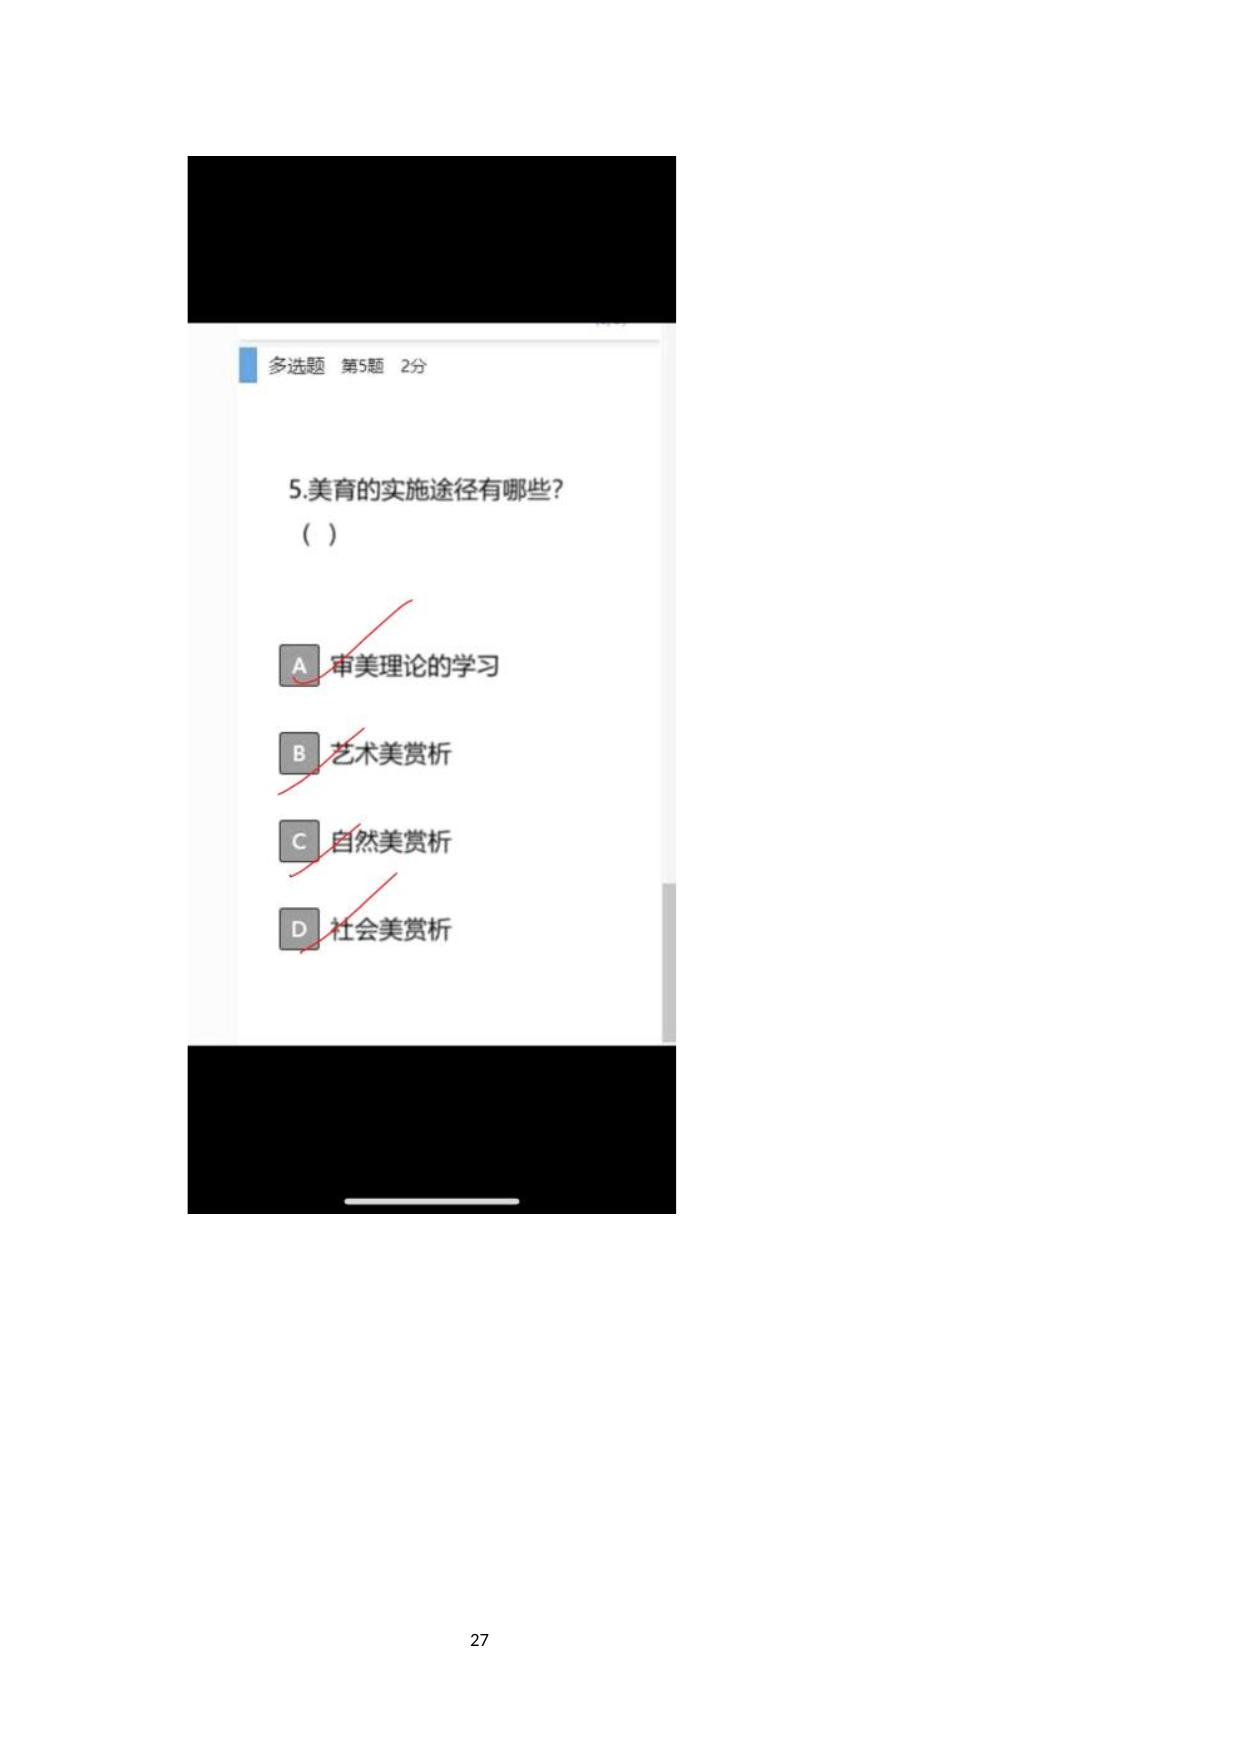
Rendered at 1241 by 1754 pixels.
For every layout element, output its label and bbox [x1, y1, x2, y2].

picture [187, 156, 677, 1214]
